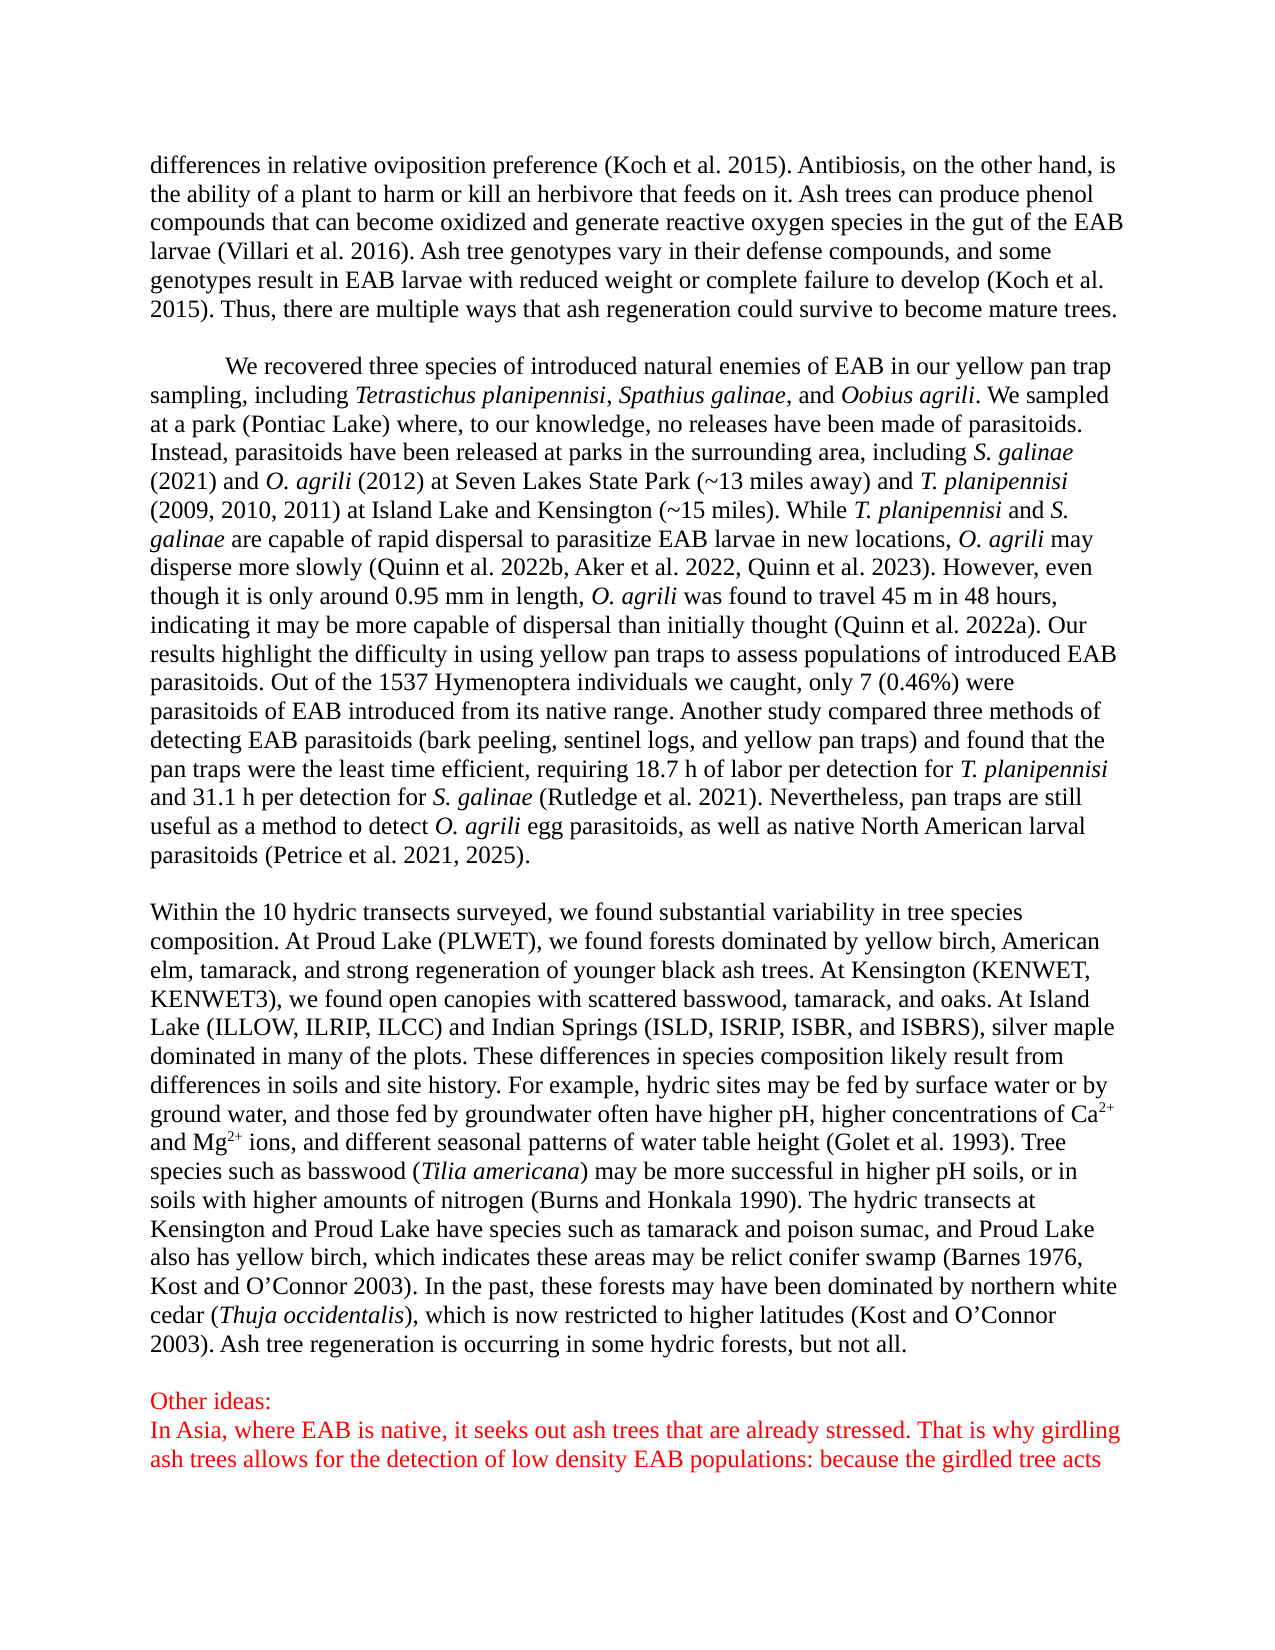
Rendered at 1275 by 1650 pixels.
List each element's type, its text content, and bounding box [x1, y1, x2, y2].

text Within the 10 hydric transects surveyed, we found substantial variability in tree species composition. At Proud Lake (PLWET), we found forests dominated by yellow birch, American elm, tamarack, and strong regeneration of younger black ash trees. At Kensington (KENWET, KENWET3), we found open canopies with scattered basswood, tamarack, and oaks. At Island Lake (ILLOW, ILRIP, ILCC) and Indian Springs (ISLD, ISRIP, ISBR, and ISBRS), silver maple dominated in many of the plots. These differences in species composition likely result from differences in soils and site history. For example, hydric sites may be fed by surface water or by ground water, and those fed by groundwater often have higher pH, higher concentrations of Ca2+ and Mg2+ ions, and different seasonal patterns of water table height (Golet et al. 1993). Tree species such as basswood (Tilia americana) may be more successful in higher pH soils, or in soils with higher amounts of nitrogen (Burns and Honkala 1990). The hydric transects at Kensington and Proud Lake have species such as tamarack and poison sumac, and Proud Lake also has yellow birch, which indicates these areas may be relict conifer swamp (Barnes 1976, Kost and O’Connor 2003). In the past, these forests may have been dominated by northern white cedar (Thuja occidentalis), which is now restricted to higher latitudes (Kost and O’Connor 2003). Ash tree regeneration is occurring in some hydric forests, but not all. [150, 897, 1125, 1357]
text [150, 1415, 1125, 1472]
text Other ideas: [150, 1386, 1125, 1415]
text We recovered three species of introduced natural enemies of EAB in our yellow pan trap sampling, including Tetrastichus planipennisi, Spathius galinae, and Oobius agrili. We sampled at a park (Pontiac Lake) where, to our knowledge, no releases have been made of parasitoids. Instead, parasitoids have been released at parks in the surrounding area, including S. galinae (2021) and O. agrili (2012) at Seven Lakes State Park (~13 miles away) and T. planipennisi (2009, 2010, 2011) at Island Lake and Kensington (~15 miles). While T. planipennisi and S. galinae are capable of rapid dispersal to parasitize EAB larvae in new locations, O. agrili may disperse more slowly (Quinn et al. 2022b, Aker et al. 2022, Quinn et al. 2023). However, even though it is only around 0.95 mm in length, O. agrili was found to travel 45 m in 48 hours, indicating it may be more capable of dispersal than initially thought (Quinn et al. 2022a). Our results highlight the difficulty in using yellow pan traps to assess populations of introduced EAB parasitoids. Out of the 1537 Hymenoptera individuals we caught, only 7 (0.46%) were parasitoids of EAB introduced from its native range. Another study compared three methods of detecting EAB parasitoids (bark peeling, sentinel logs, and yellow pan traps) and found that the pan traps were the least time efficient, requiring 18.7 h of labor per detection for T. planipennisi and 31.1 h per detection for S. galinae (Rutledge et al. 2021). Nevertheless, pan traps are still useful as a method to detect O. agrili egg parasitoids, as well as native North American larval parasitoids (Petrice et al. 2021, 2025). [150, 351, 1125, 869]
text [150, 150, 1125, 322]
